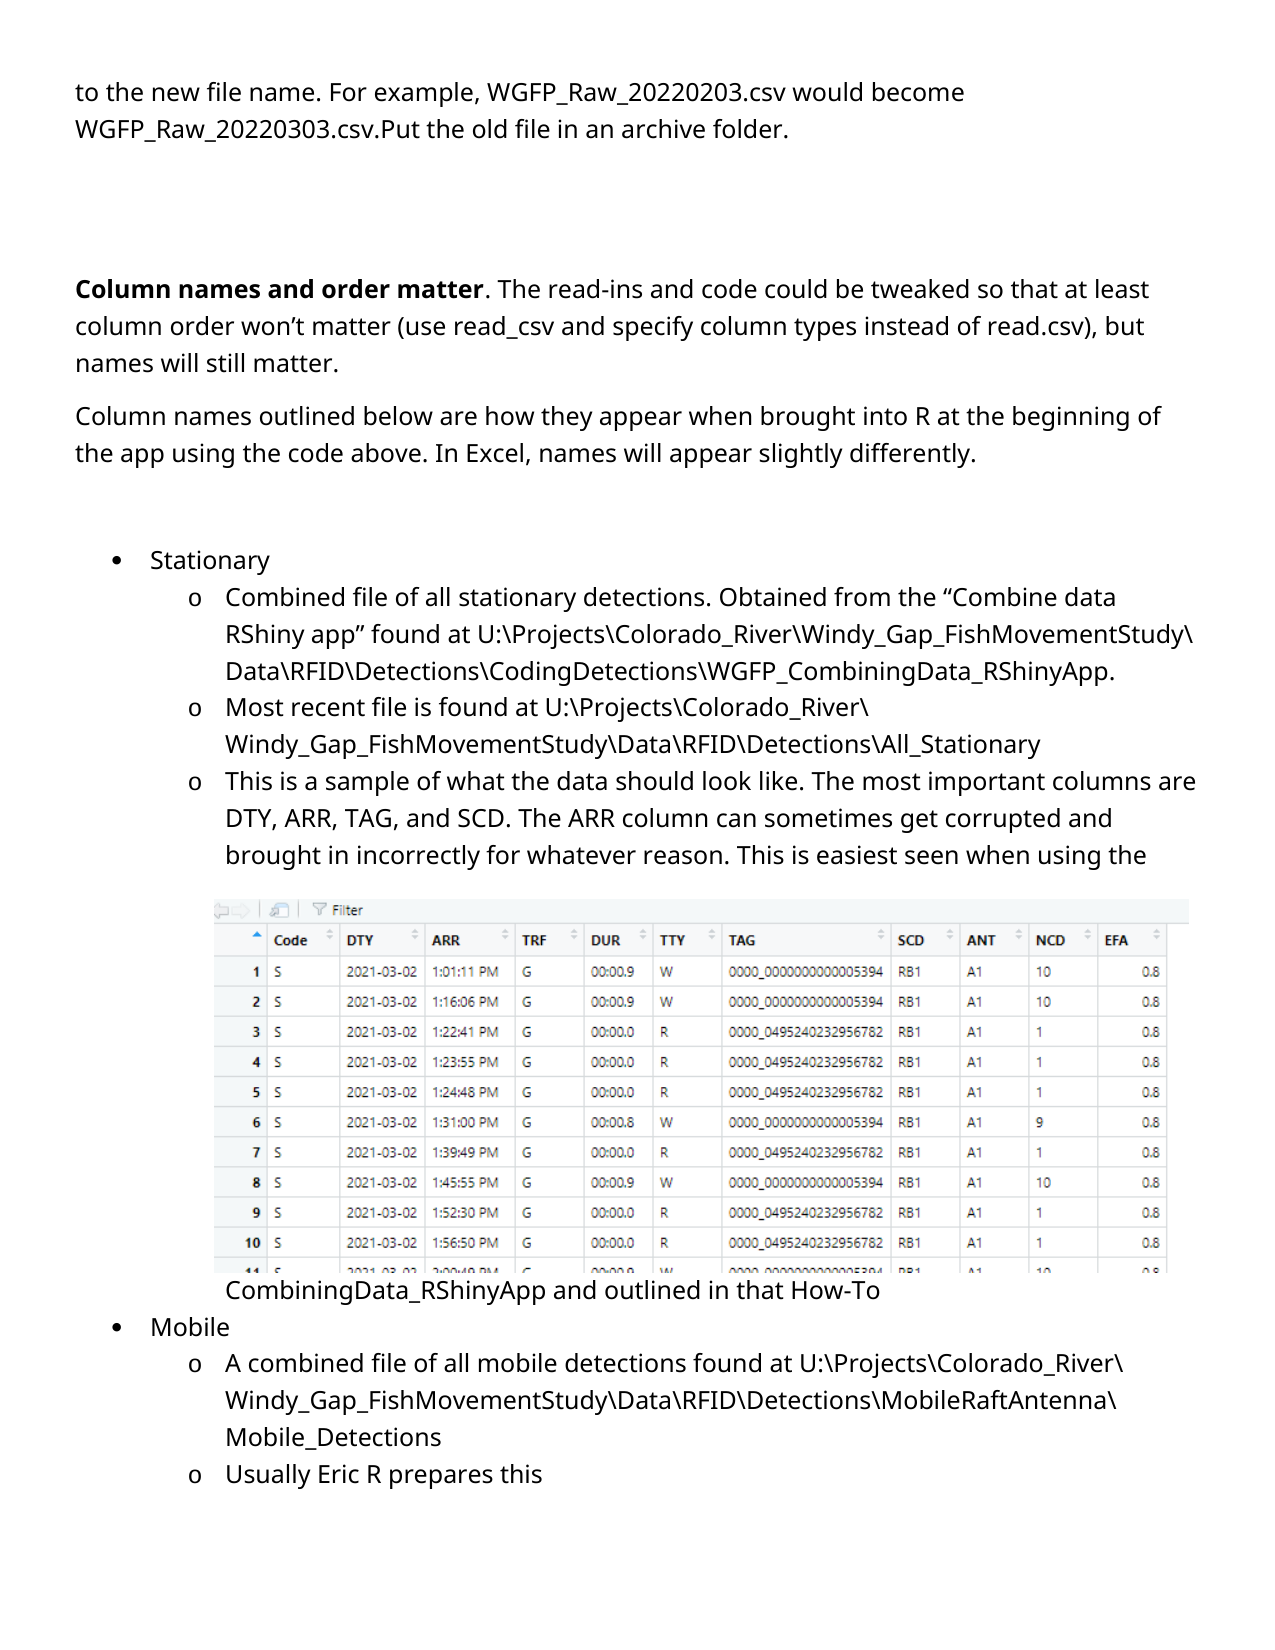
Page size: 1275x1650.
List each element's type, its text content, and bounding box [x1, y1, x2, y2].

list Most recent file is found at U:\Projects\Colorado_River\Windy_Gap_FishMovementStudy\Data\RFID\Detections\All_Stationary [187, 690, 1200, 761]
text Column names outlined below are how they appear when brought into R at the beginning of the app using the code above. In Excel, names will appear slightly differently. [75, 399, 1200, 470]
list Usually Eric R prepares this [187, 1457, 1200, 1491]
list Mobile [112, 1309, 1200, 1343]
text Column names and order matter. The read-ins and code could be tweaked so that at least column order won’t matter (use read_csv and specify column types instead of read.csv), but names will still matter. [75, 272, 1200, 380]
picture [214, 899, 1189, 1273]
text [75, 75, 1200, 146]
list A combined file of all mobile detections found at U:\Projects\Colorado_River\Windy_Gap_FishMovementStudy\Data\RFID\Detections\MobileRaftAntenna\Mobile_Detections [187, 1346, 1200, 1454]
list Combined file of all stationary detections. Obtained from the “Combine data RShiny app” found at U:\Projects\Colorado_River\Windy_Gap_FishMovementStudy\Data\RFID\Detections\CodingDetections\WGFP_CombiningData_RShinyApp. [187, 579, 1200, 687]
list Stationary [112, 543, 1200, 577]
